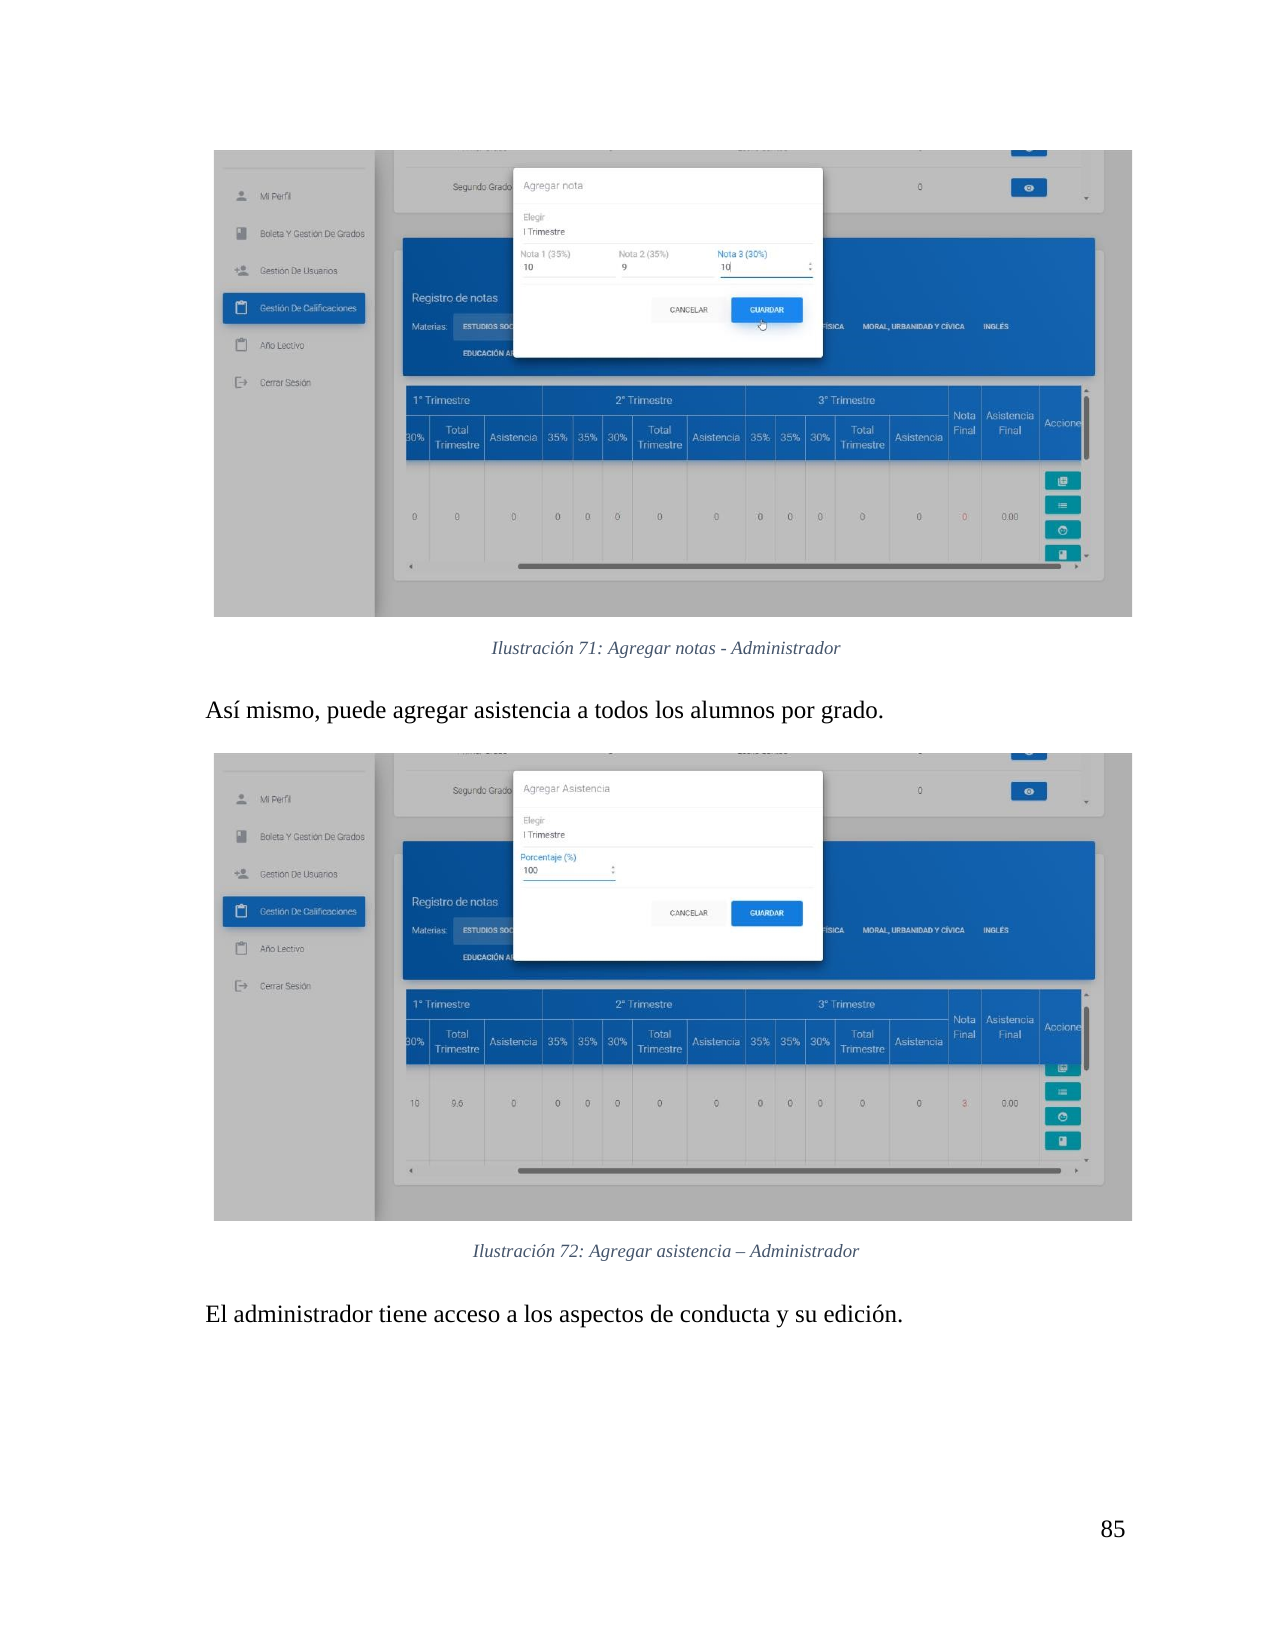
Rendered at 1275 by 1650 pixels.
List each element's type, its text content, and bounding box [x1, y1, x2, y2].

subtitle Ilustración 72: Agregar asistencia – Administrador [207, 1240, 1126, 1262]
text El administrador tiene acceso a los aspectos de conducta y su edición. [205, 1299, 1164, 1327]
picture [213, 753, 1133, 1221]
subtitle Ilustración 71: Agregar notas - Administrador [207, 637, 1126, 658]
text Así mismo, puede agregar asistencia a todos los alumnos por grado. [205, 695, 1164, 724]
picture [213, 150, 1133, 617]
